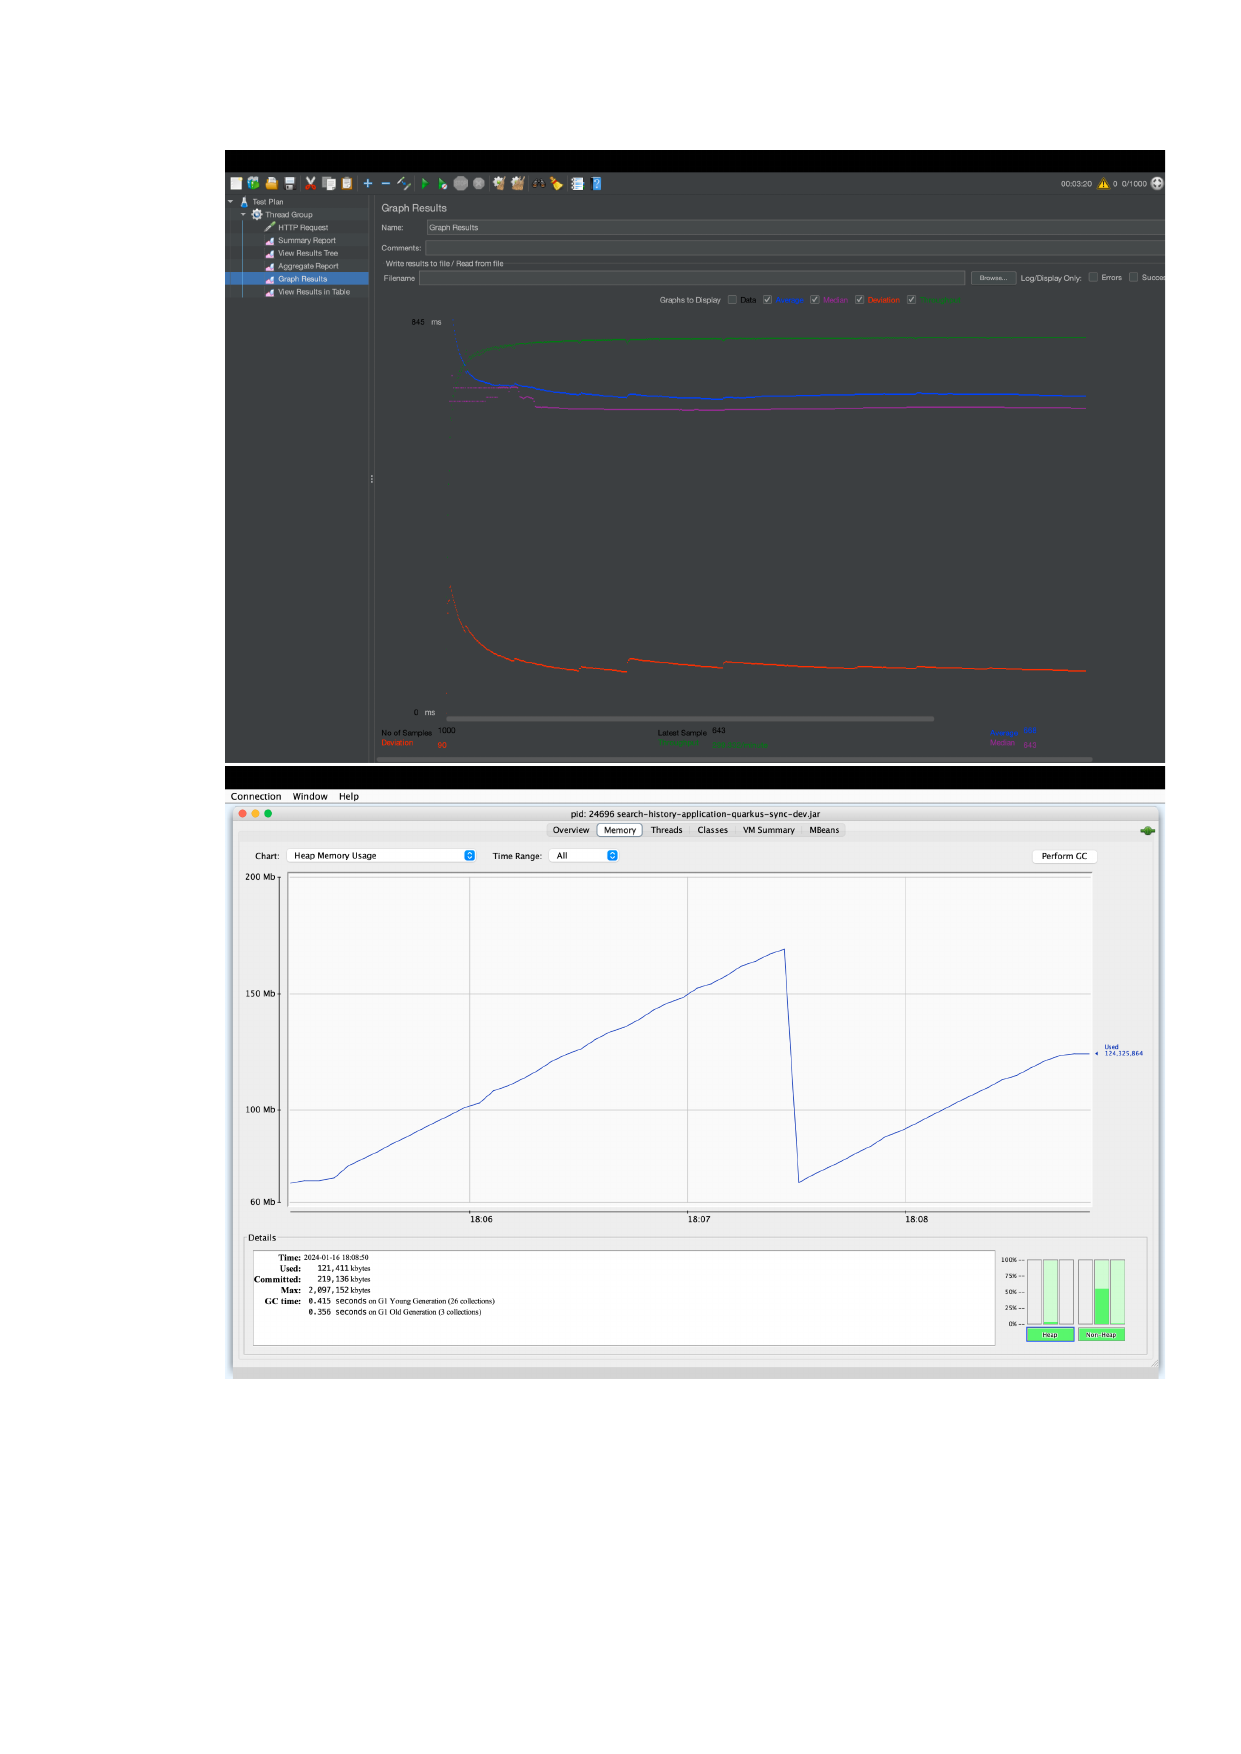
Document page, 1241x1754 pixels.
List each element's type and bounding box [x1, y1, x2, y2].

picture [225, 150, 1166, 763]
picture [225, 766, 1166, 1379]
